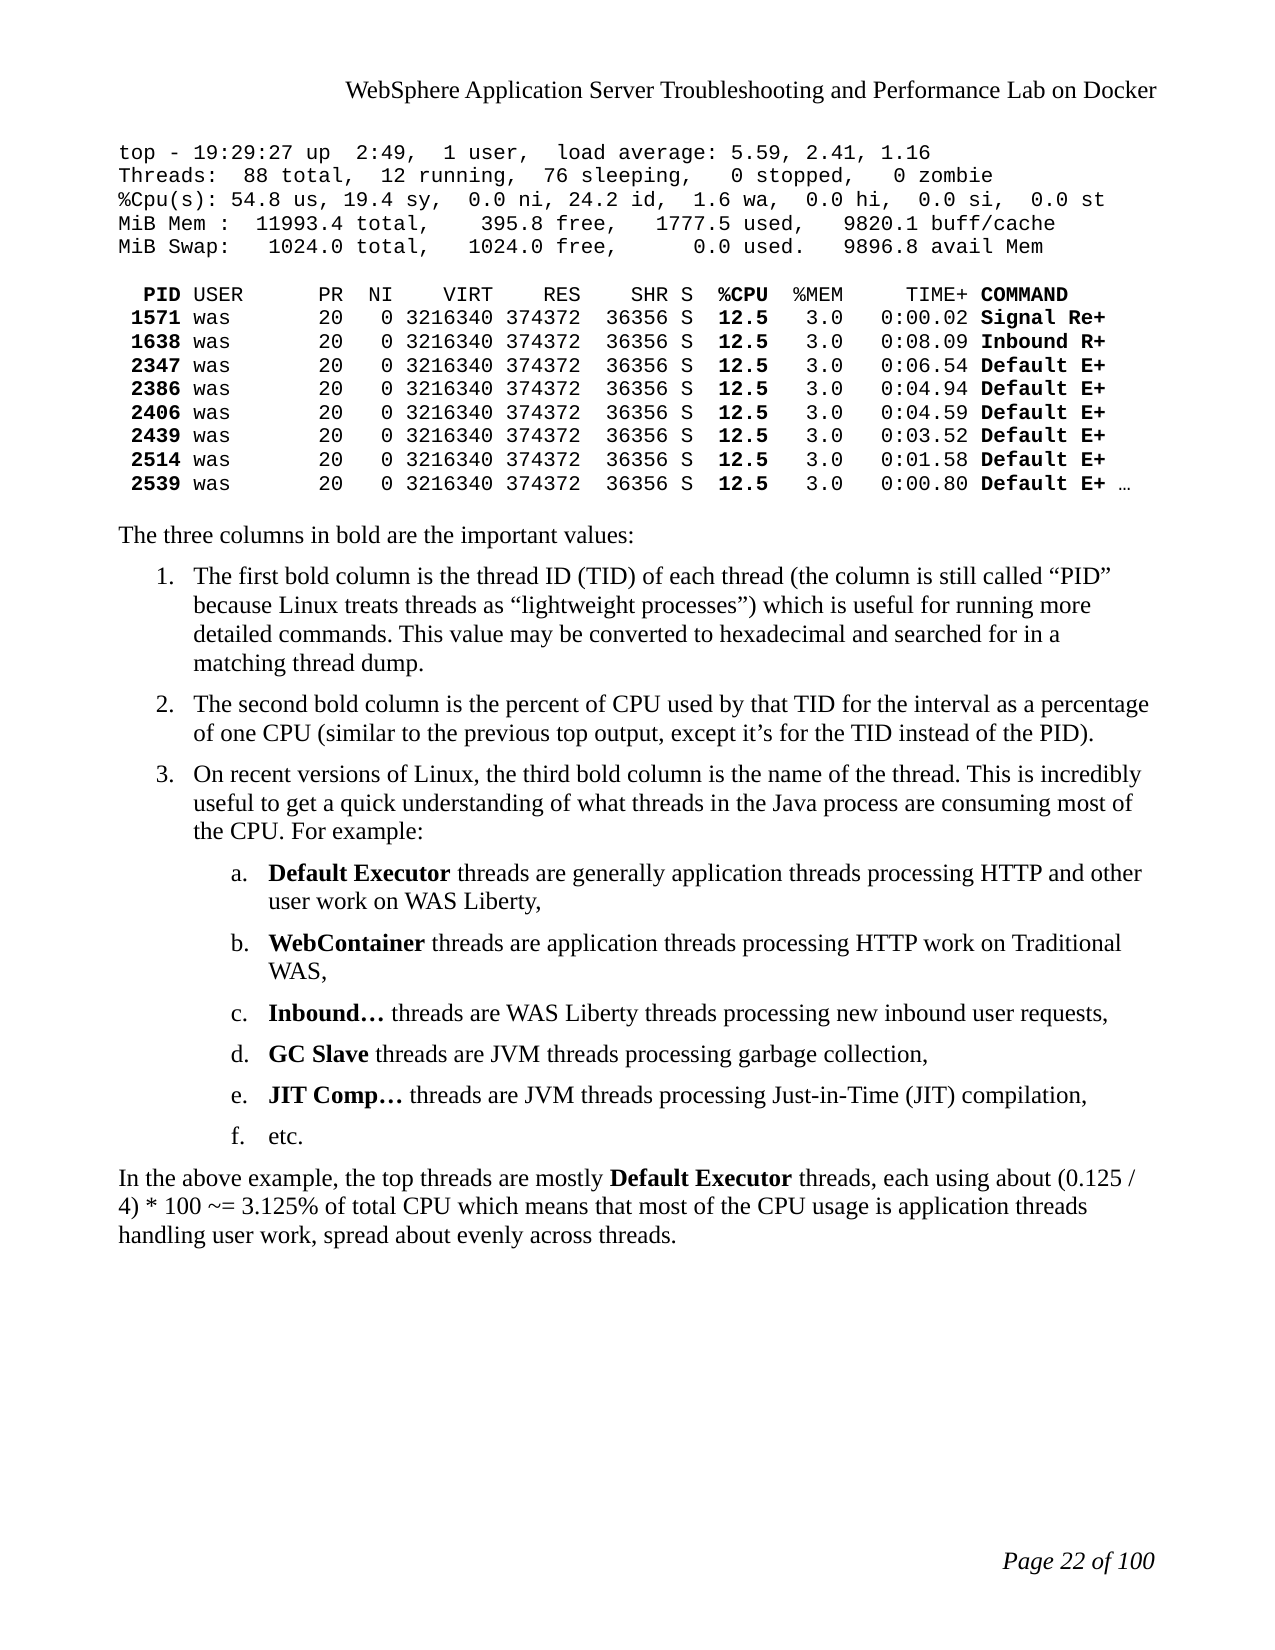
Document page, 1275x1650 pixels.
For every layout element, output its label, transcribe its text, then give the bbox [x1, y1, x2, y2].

text Threads: 88 total, 12 running, 76 sleeping, 0 stopped, 0 zombie [118, 165, 1157, 189]
list Default Executor threads are generally application threads processing HTTP and other user work on WAS Liberty, [231, 858, 1157, 915]
list WebContainer threads are application threads processing HTTP work on Traditional WAS, [231, 928, 1157, 985]
text In the above example, the top threads are mostly Default Executor threads, each using about (0.125 / 4) * 100 ~= 3.125% of total CPU which means that most of the CPU usage is application threads handling user work, spread about evenly across threads. [118, 1163, 1157, 1249]
text MiB Mem : 11993.4 total, 395.8 free, 1777.5 used, 9820.1 buff/cache [118, 213, 1157, 236]
list GC Slave threads are JVM threads processing garbage collection, [231, 1039, 1157, 1068]
text 2514 was 20 0 3216340 374372 36356 S 12.5 3.0 0:01.58 Default E+ [118, 449, 1157, 473]
list On recent versions of Linux, the third bold column is the name of the thread. This is incredibly useful to get a quick understanding of what threads in the Java process are consuming most of the CPU. For example: [156, 759, 1157, 845]
text 2347 was 20 0 3216340 374372 36356 S 12.5 3.0 0:06.54 Default E+ 2386 was 20 0 3216340 374372 36356 S 12.5 3.0 0:04.94 Default E+ [118, 354, 1157, 402]
text top - 19:29:27 up 2:49, 1 user, load average: 5.59, 2.41, 1.16 [118, 142, 1157, 165]
text 2406 was 20 0 3216340 374372 36356 S 12.5 3.0 0:04.59 Default E+ [118, 402, 1157, 426]
list etc. [231, 1121, 1157, 1150]
text MiB Swap: 1024.0 total, 1024.0 free, 0.0 used. 9896.8 avail Mem [118, 236, 1157, 260]
list The second bold column is the percent of CPU used by that TID for the interval as a percentage of one CPU (similar to the previous top output, except it’s for the TID instead of the PID). [156, 689, 1157, 746]
text %Cpu(s): 54.8 us, 19.4 sy, 0.0 ni, 24.2 id, 1.6 wa, 0.0 hi, 0.0 si, 0.0 st [118, 189, 1157, 213]
text 1571 was 20 0 3216340 374372 36356 S 12.5 3.0 0:00.02 Signal Re+ [118, 307, 1157, 331]
text 2439 was 20 0 3216340 374372 36356 S 12.5 3.0 0:03.52 Default E+ [118, 426, 1157, 449]
text The three columns in bold are the important values: [118, 520, 1157, 549]
text PID USER PR NI VIRT RES SHR S %CPU %MEM TIME+ COMMAND [118, 284, 1157, 307]
list JIT Comp… threads are JVM threads processing Just-in-Time (JIT) compilation, [231, 1080, 1157, 1109]
list The first bold column is the thread ID (TID) of each thread (the column is still called “PID” because Linux treats threads as “lightweight processes”) which is useful for running more detailed commands. This value may be converted to hexadecimal and searched for in a matching thread dump. [156, 561, 1157, 676]
text 1638 was 20 0 3216340 374372 36356 S 12.5 3.0 0:08.09 Inbound R+ [118, 331, 1157, 354]
list Inbound… threads are WAS Liberty threads processing new inbound user requests, [231, 998, 1157, 1026]
text 2539 was 20 0 3216340 374372 36356 S 12.5 3.0 0:00.80 Default E+ … [118, 473, 1157, 520]
